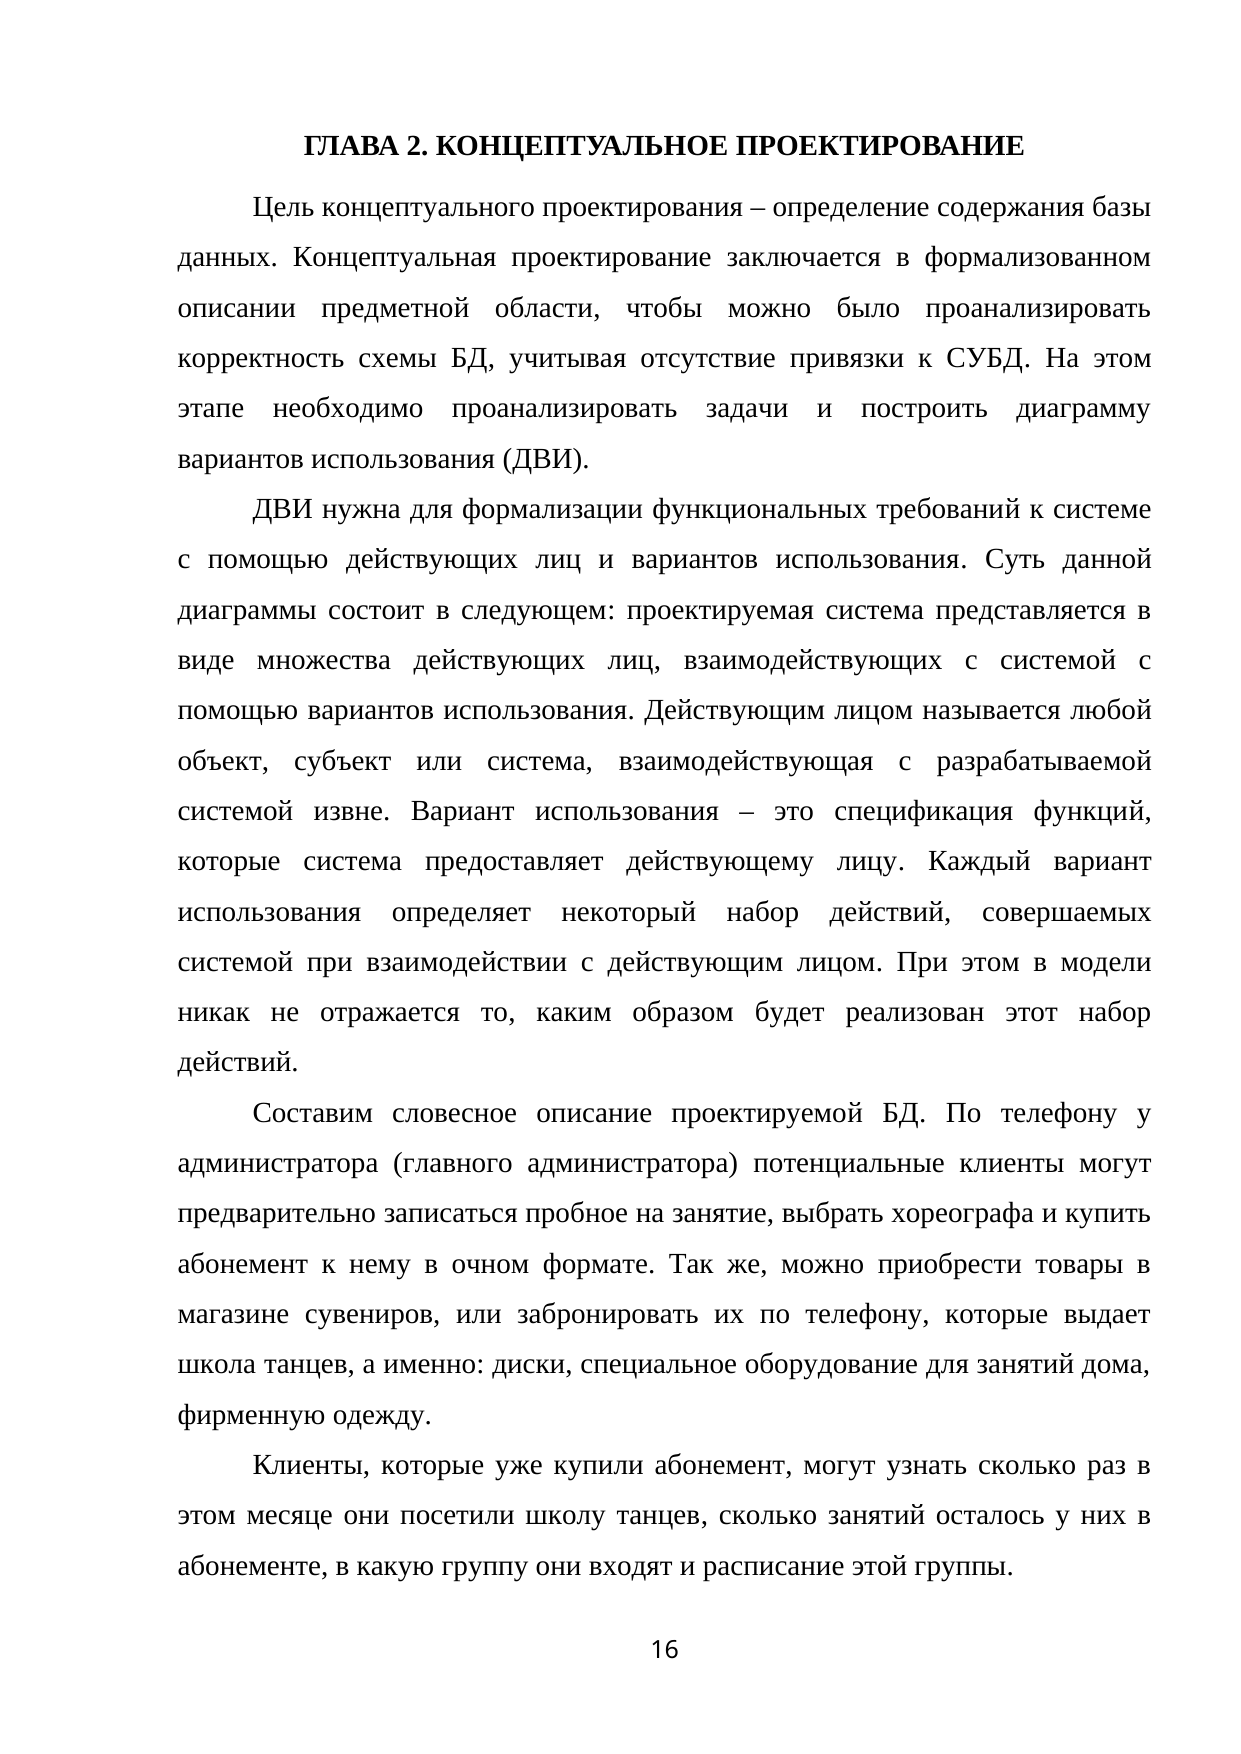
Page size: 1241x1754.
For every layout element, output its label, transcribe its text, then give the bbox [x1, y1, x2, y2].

text Цель концептуального проектирования – определение содержания базы данных. Концептуальная проектирование заключается в формализованном описании предметной области, чтобы можно было проанализировать корректность схемы БД, учитывая отсутствие привязки к СУБД. На этом этапе необходимо проанализировать задачи и построить диаграмму вариантов использования (ДВИ). [177, 189, 1152, 474]
text Клиенты, которые уже купили абонемент, могут узнать сколько раз в этом месяце они посетили школу танцев, сколько занятий осталось у них в абонементе, в какую группу они входят и расписание этой группы. [177, 1447, 1152, 1581]
text ДВИ нужна для формализации функциональных требований к системе с помощью действующих лиц и вариантов использования. Суть данной диаграммы состоит в следующем: проектируемая система представляется в виде множества действующих лиц, взаимодействующих с системой с помощью вариантов использования. Действующим лицом называется любой объект, субъект или система, взаимодействующая с разрабатываемой системой извне. Вариант использования – это спецификация функций, которые система предоставляет действующему лицу. Каждый вариант использования определяет некоторый набор действий, совершаемых системой при взаимодействии с действующим лицом. При этом в модели никак не отражается то, каким образом будет реализован этот набор действий. [177, 491, 1152, 1078]
text Глава 2. Концептуальное проектирование [177, 128, 1152, 162]
text Составим словесное описание проектируемой БД. По телефону у администратора (главного администратора) потенциальные клиенты могут предварительно записаться пробное на занятие, выбрать хореографа и купить абонемент к нему в очном формате. Так же, можно приобрести товары в магазине сувениров, или забронировать их по телефону, которые выдает школа танцев, а именно: диски, специальное оборудование для занятий дома, фирменную одежду. [177, 1095, 1152, 1430]
